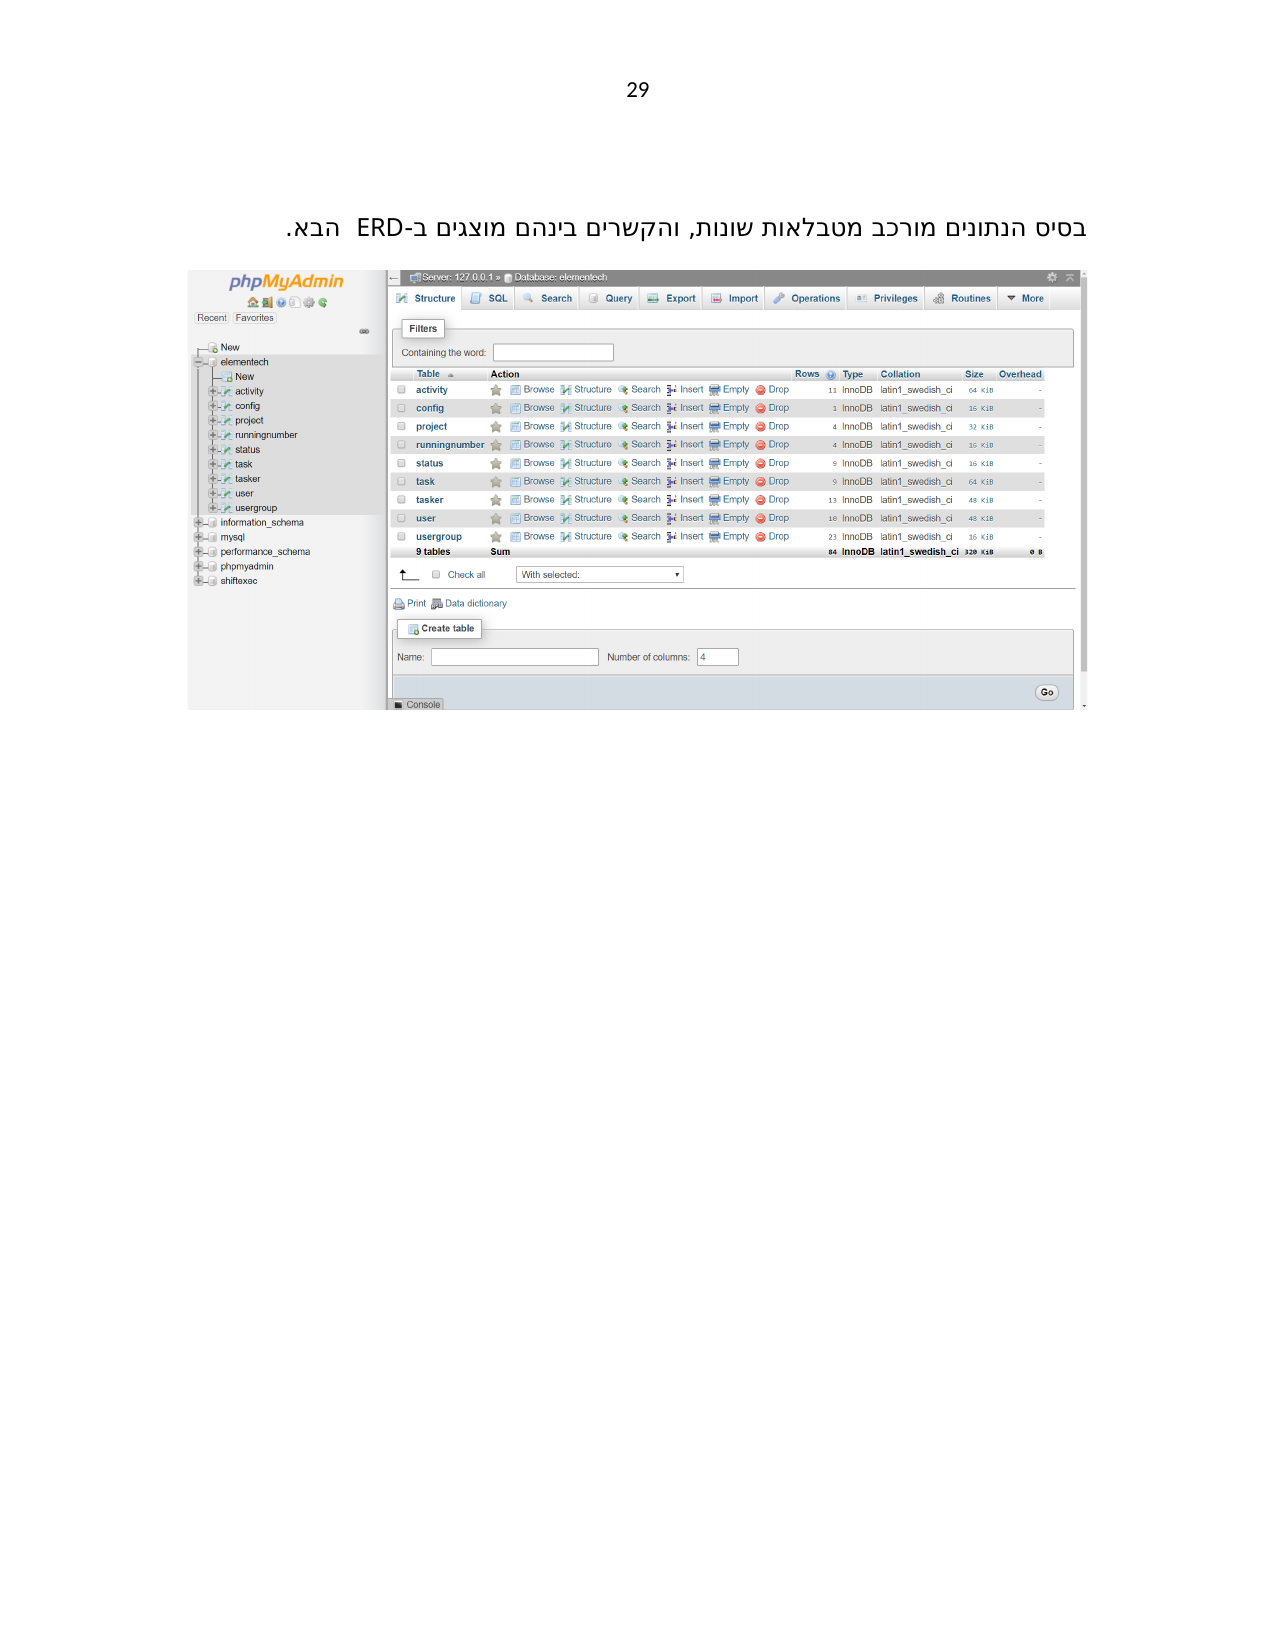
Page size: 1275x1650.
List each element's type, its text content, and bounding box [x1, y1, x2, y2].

text בסיס הנתונים מורכב מטבלאות שונות, והקשרים בינהם מוצגים ב-ERD הבא. [187, 210, 1087, 244]
picture [187, 270, 1088, 710]
